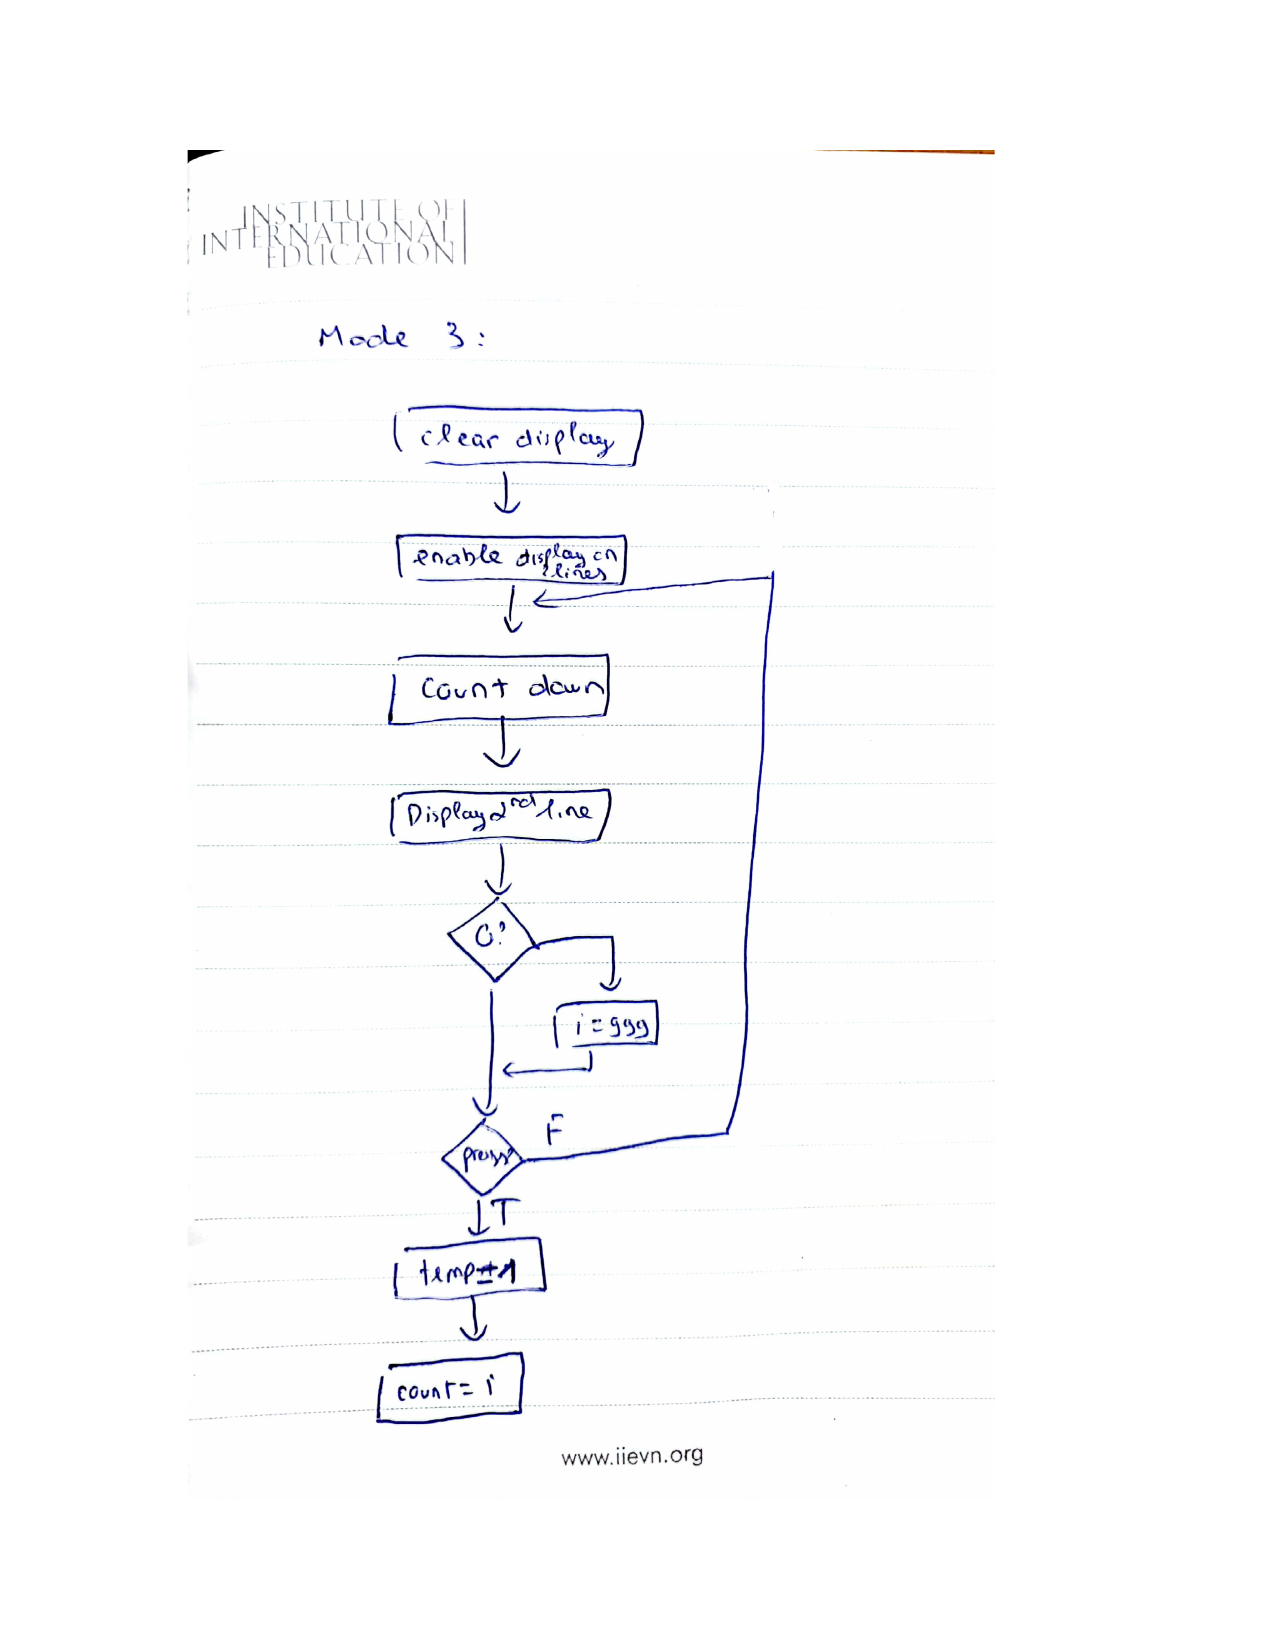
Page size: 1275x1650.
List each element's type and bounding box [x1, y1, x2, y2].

picture [187, 150, 995, 1500]
